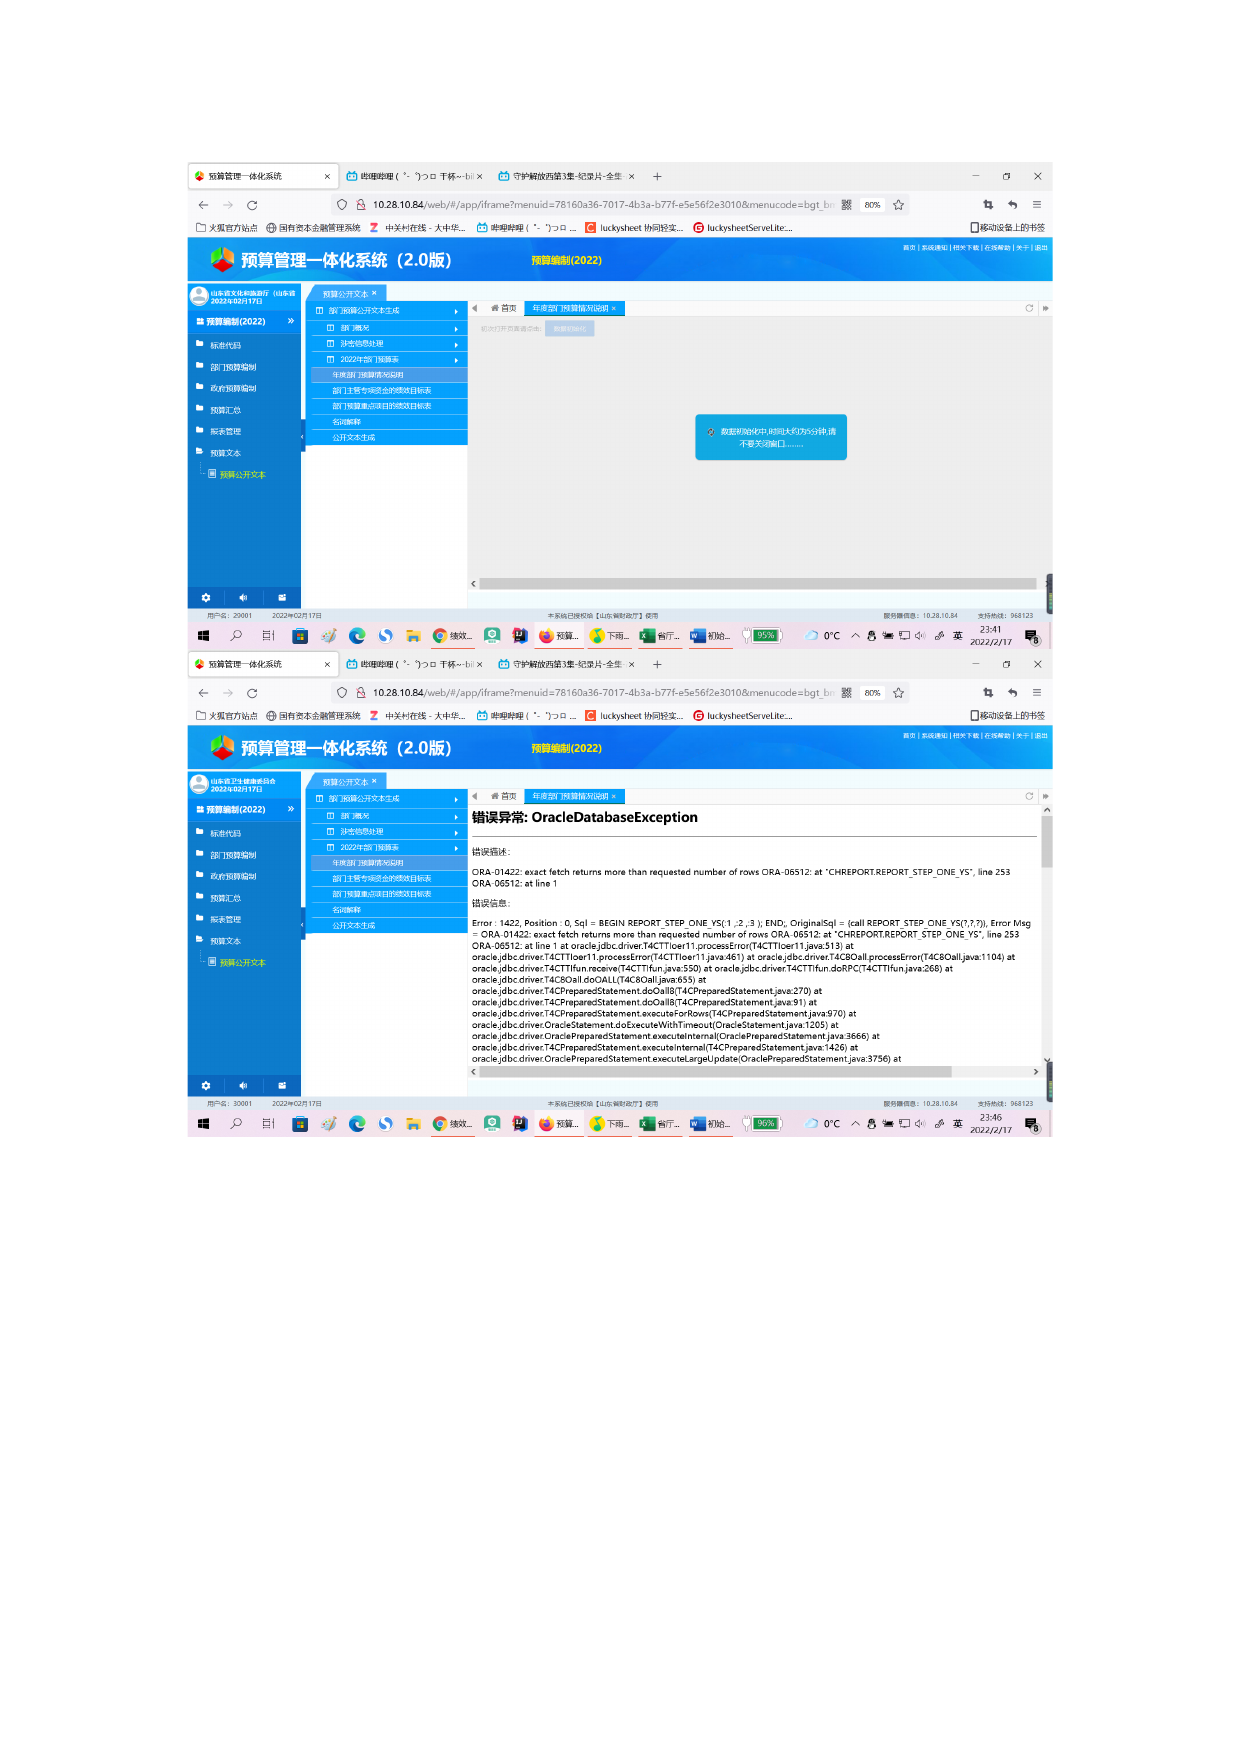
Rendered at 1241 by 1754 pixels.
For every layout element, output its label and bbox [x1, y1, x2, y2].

picture [187, 162, 1053, 1137]
